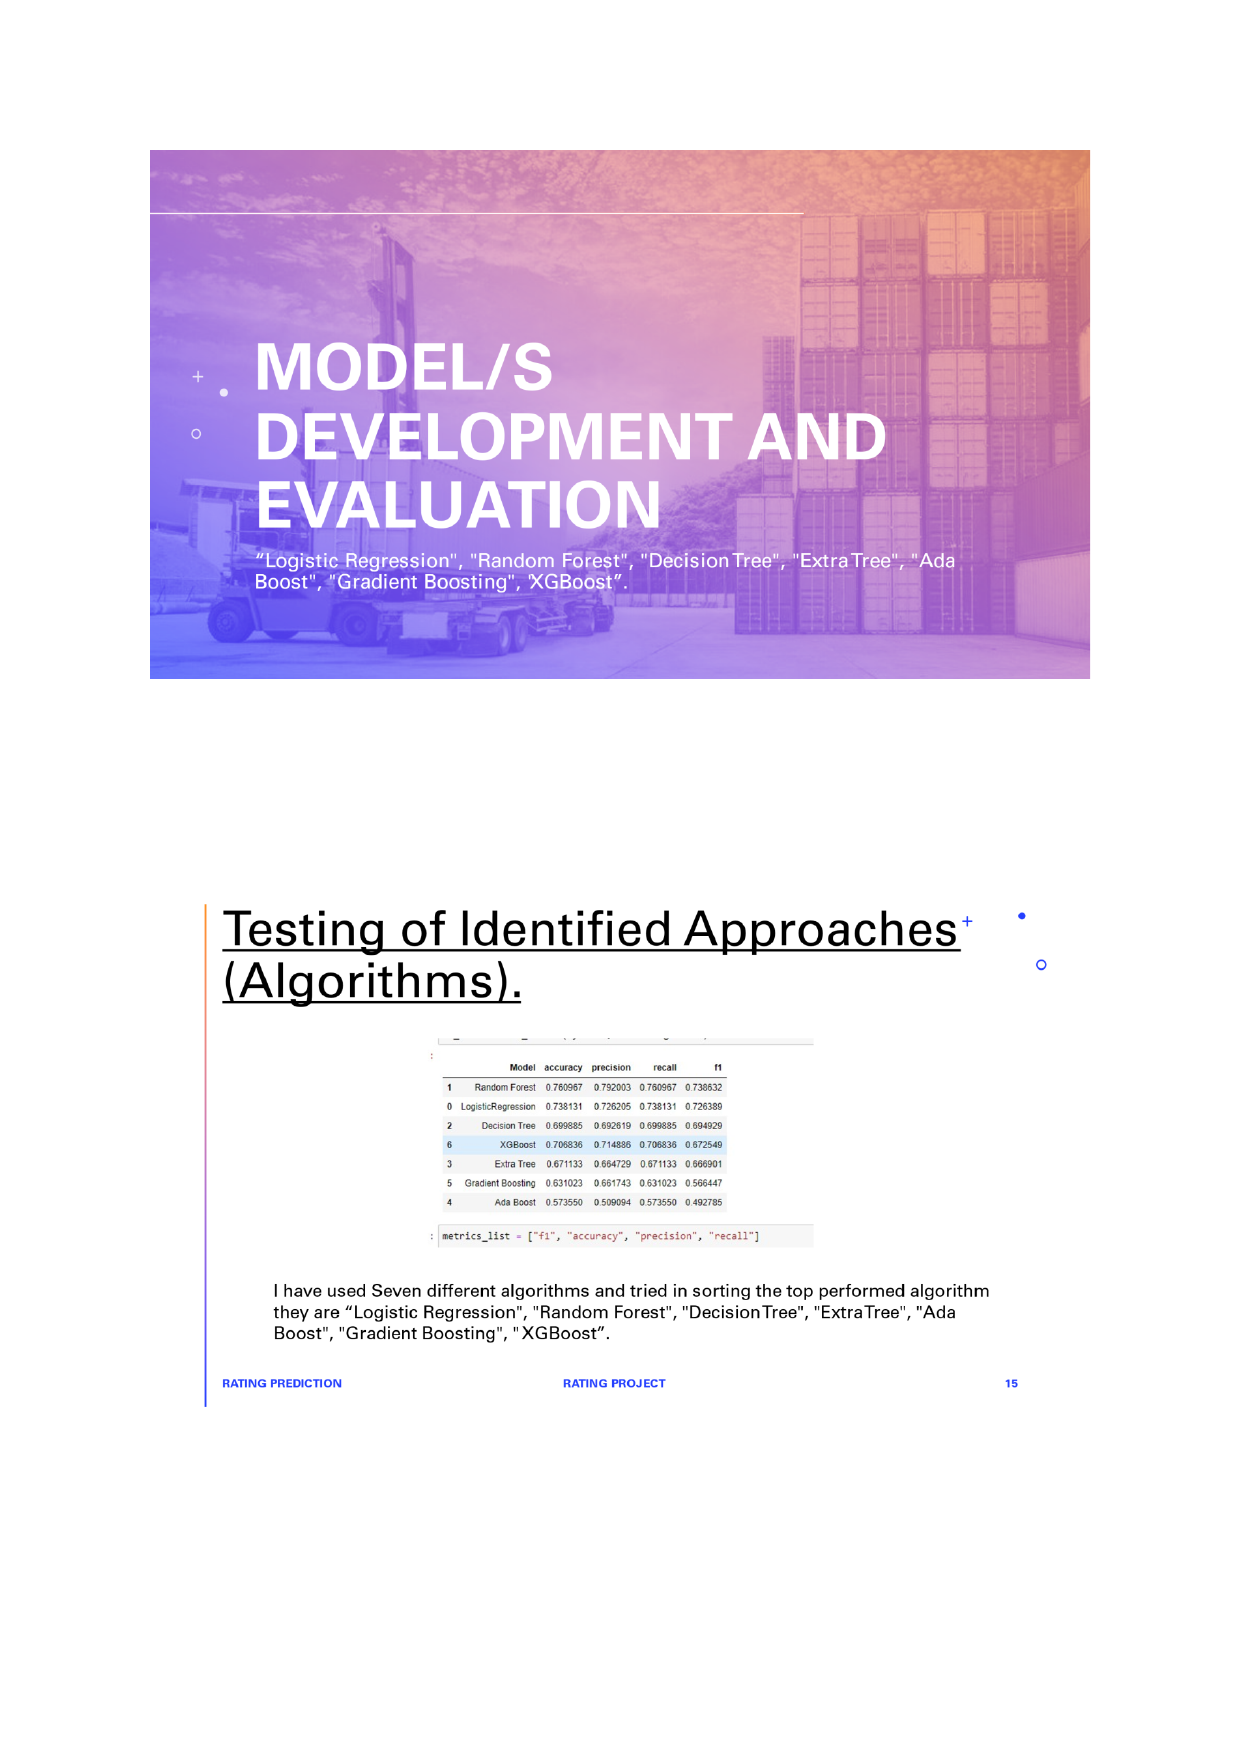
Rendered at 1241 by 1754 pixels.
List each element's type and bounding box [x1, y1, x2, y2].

picture [150, 878, 1091, 1407]
picture [150, 150, 1091, 679]
